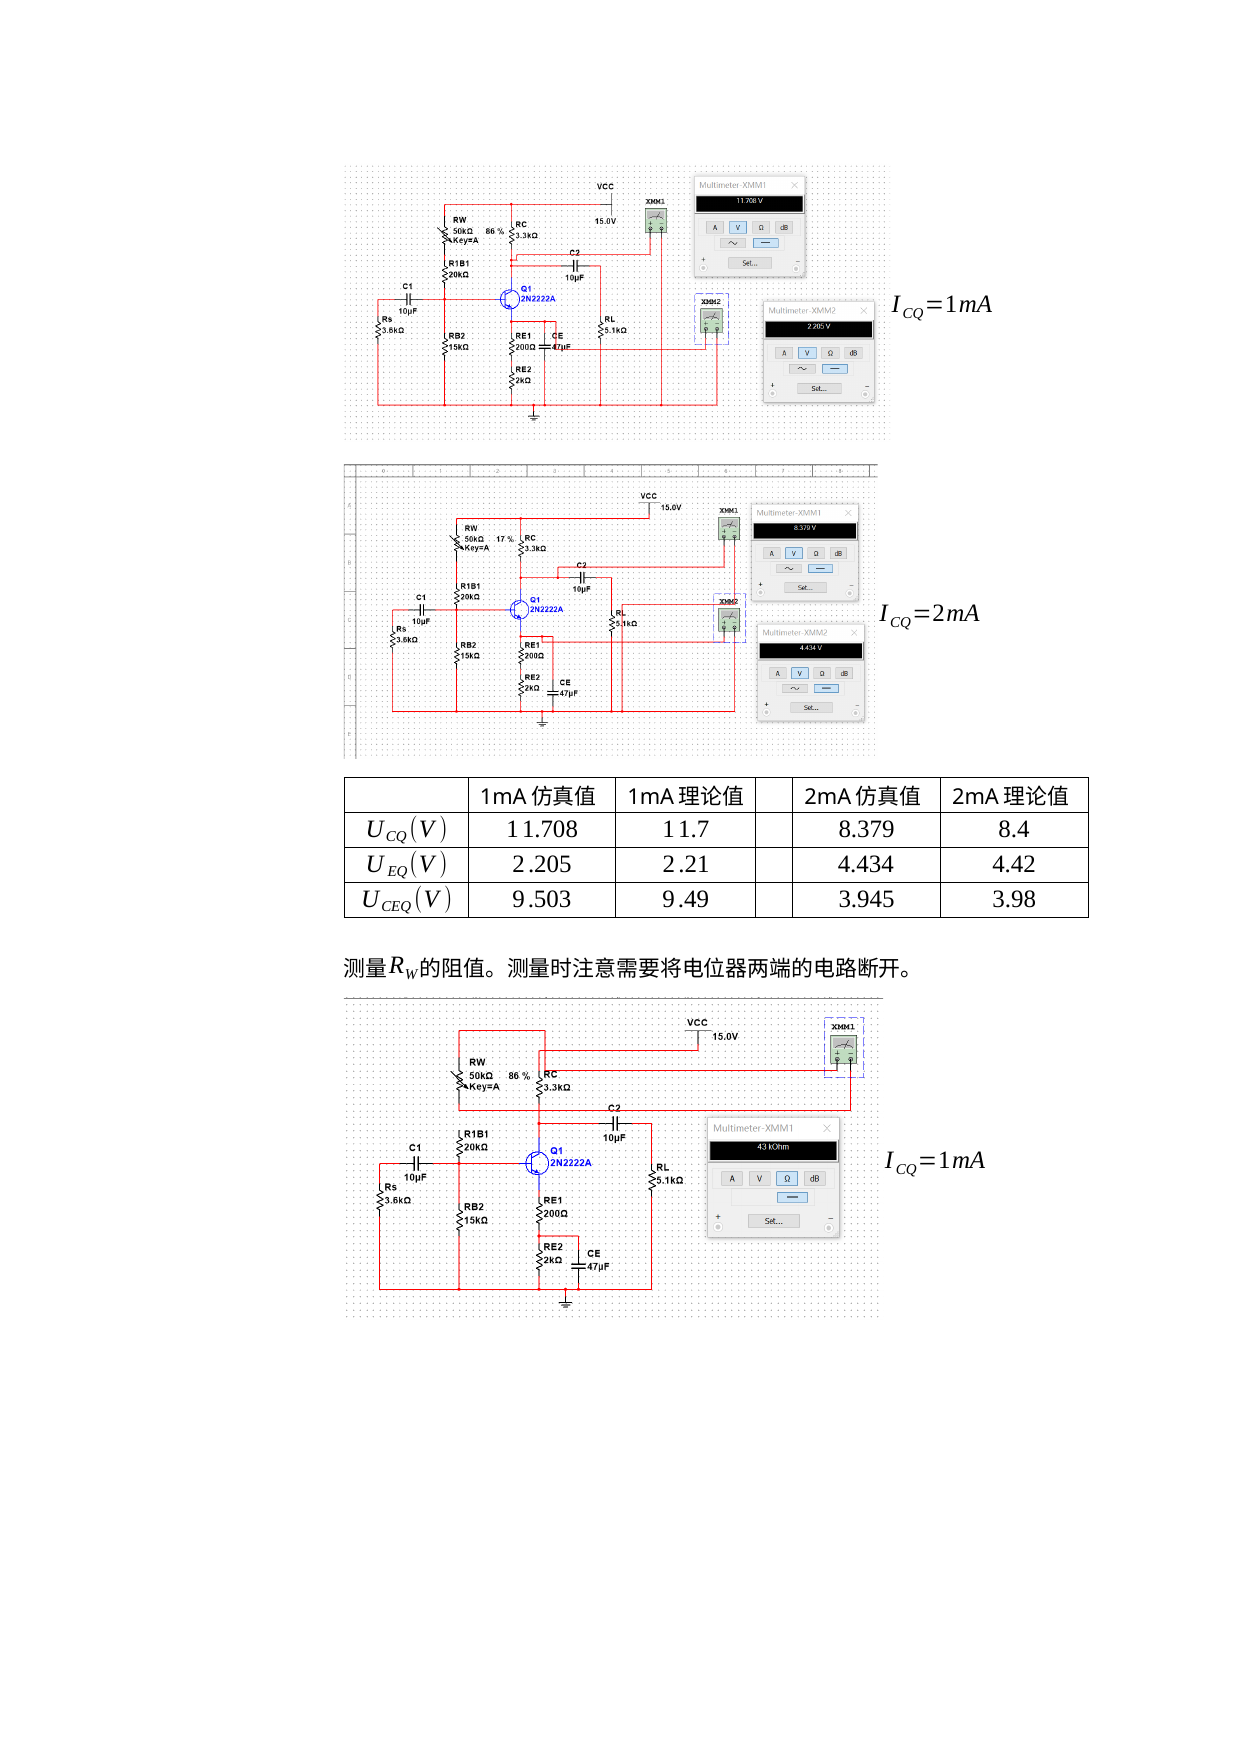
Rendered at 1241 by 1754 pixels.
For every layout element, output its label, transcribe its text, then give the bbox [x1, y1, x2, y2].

table_header 2mA仿真值 [793, 778, 940, 812]
table_cell [469, 848, 615, 882]
table_cell [941, 813, 1088, 847]
table_cell [469, 813, 615, 847]
table_cell [616, 813, 755, 847]
table_cell [345, 813, 468, 847]
table_cell [469, 883, 615, 917]
table_cell [756, 813, 792, 847]
table_header [345, 778, 468, 812]
table_cell [345, 883, 468, 917]
table_header 2mA理论值 [941, 778, 1088, 812]
table_cell [616, 848, 755, 882]
table_header [756, 778, 792, 812]
picture [343, 464, 878, 759]
table_cell [793, 813, 940, 847]
list 测量的阻值。测量时注意需要将电位器两端的电路断开。 [344, 951, 1053, 983]
table_cell [941, 848, 1088, 882]
table_cell [941, 883, 1088, 917]
table_cell [793, 848, 940, 882]
table_cell [345, 848, 468, 882]
table_header 1mA仿真值 [469, 778, 615, 812]
table_header 1mA理论值 [616, 778, 755, 812]
table_cell [756, 848, 792, 882]
table_cell [793, 883, 940, 917]
picture [343, 997, 884, 1320]
picture [343, 163, 891, 442]
table_cell [756, 883, 792, 917]
table_cell [616, 883, 755, 917]
